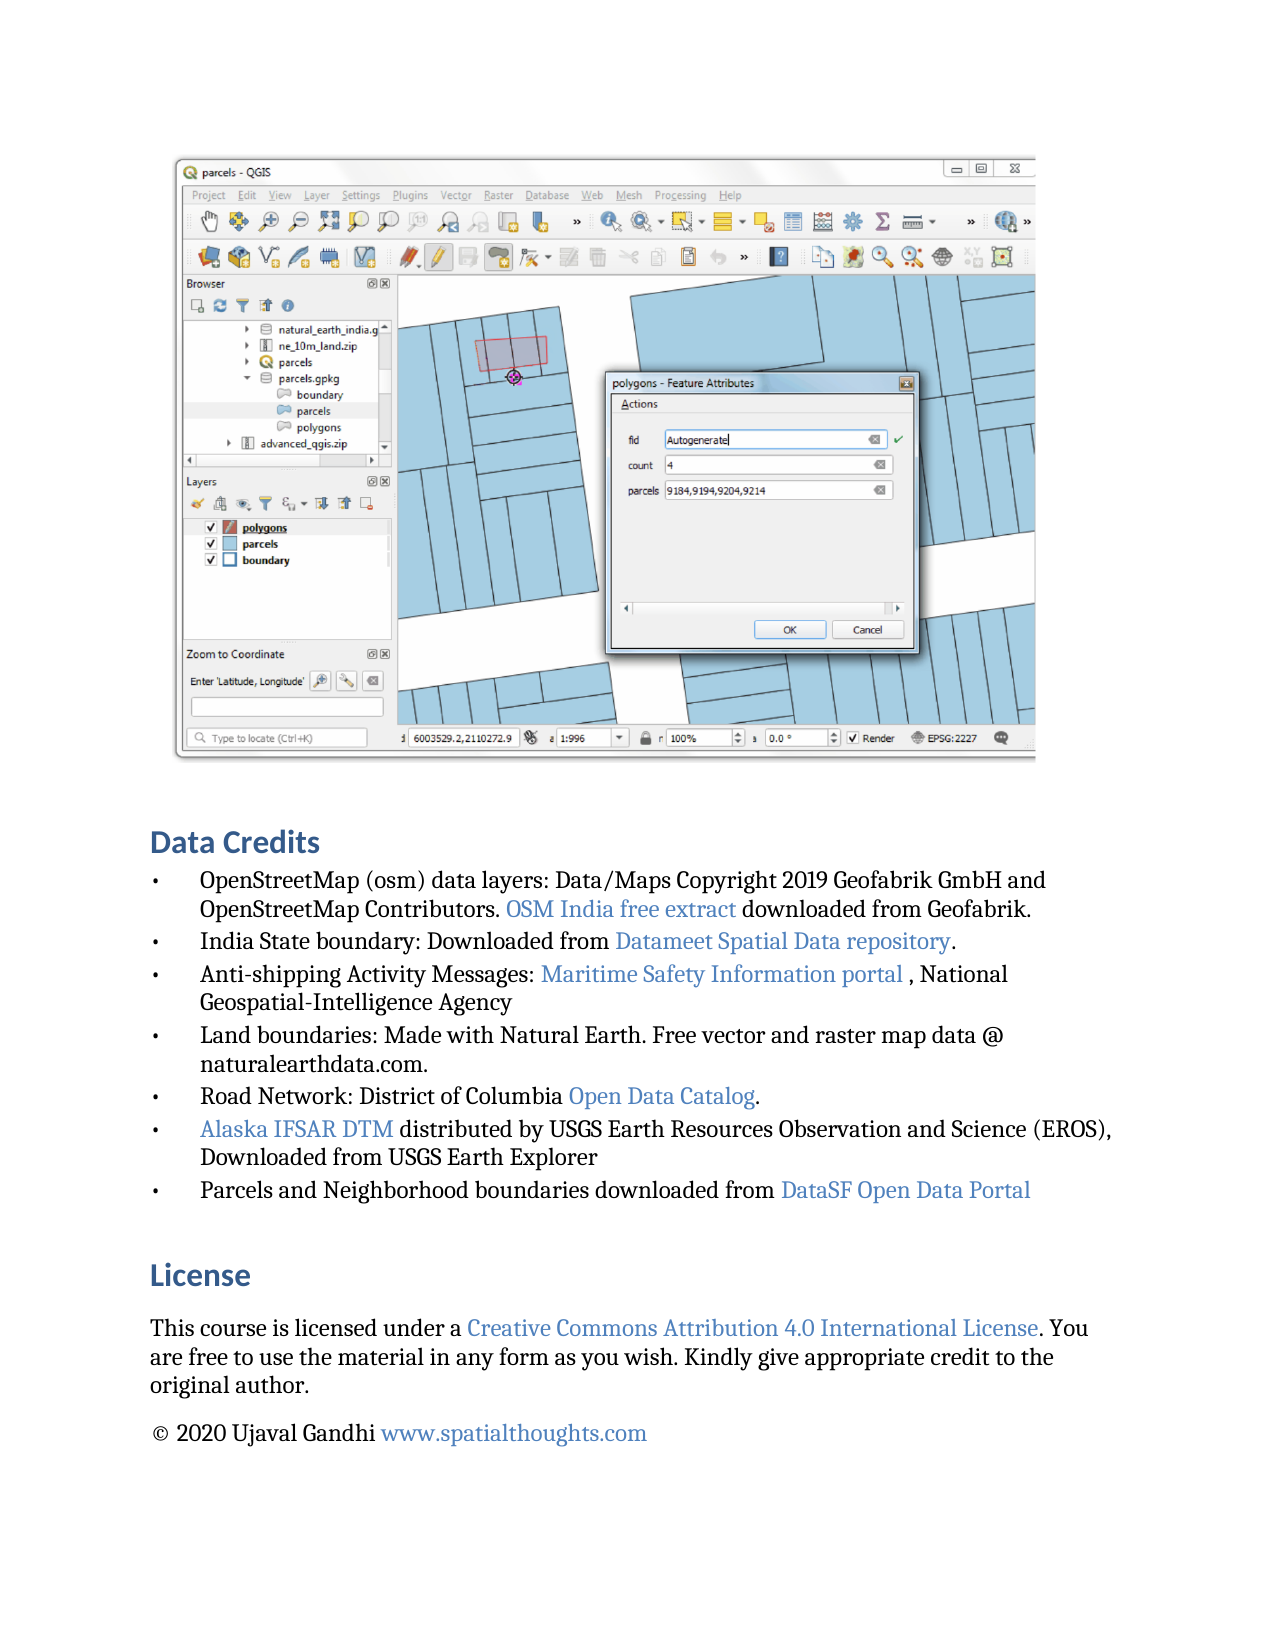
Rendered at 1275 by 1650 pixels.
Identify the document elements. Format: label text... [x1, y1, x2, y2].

list Road Network: District of Columbia Open Data Catalog. [150, 1082, 1125, 1111]
text This course is licensed under a Creative Commons Attribution 4.0 International License. You are free to use the material in any form as you wish. Kindly give appropriate credit to the original author. [150, 1314, 1125, 1400]
list Anti-shipping Activity Messages: Maritime Safety Information portal , National Geospatial-Intelligence Agency [150, 959, 1125, 1017]
list Parcels and Neighborhood boundaries downloaded from DataSF Open Data Portal [150, 1176, 1125, 1204]
text © 2020 Ujaval Gandhi www.spatialthoughts.com [150, 1419, 1125, 1448]
subtitle License [150, 1254, 1125, 1295]
subtitle Data Credits [150, 821, 1125, 862]
picture [168, 150, 1044, 772]
list Alaska IFSAR DTM distributed by USGS Earth Resources Observation and Science (EROS), Downloaded from USGS Earth Explorer [150, 1114, 1125, 1172]
list Land boundaries: Made with Natural Earth. Free vector and raster map data @ naturalearthdata.com. [150, 1021, 1125, 1078]
list OpenStreetMap (osm) data layers: Data/Maps Copyright 2019 Geofabrik GmbH and OpenStreetMap Contributors. OSM India free extract downloaded from Geofabrik. [150, 866, 1125, 923]
list India State boundary: Downloaded from Datameet Spatial Data repository. [150, 927, 1125, 956]
